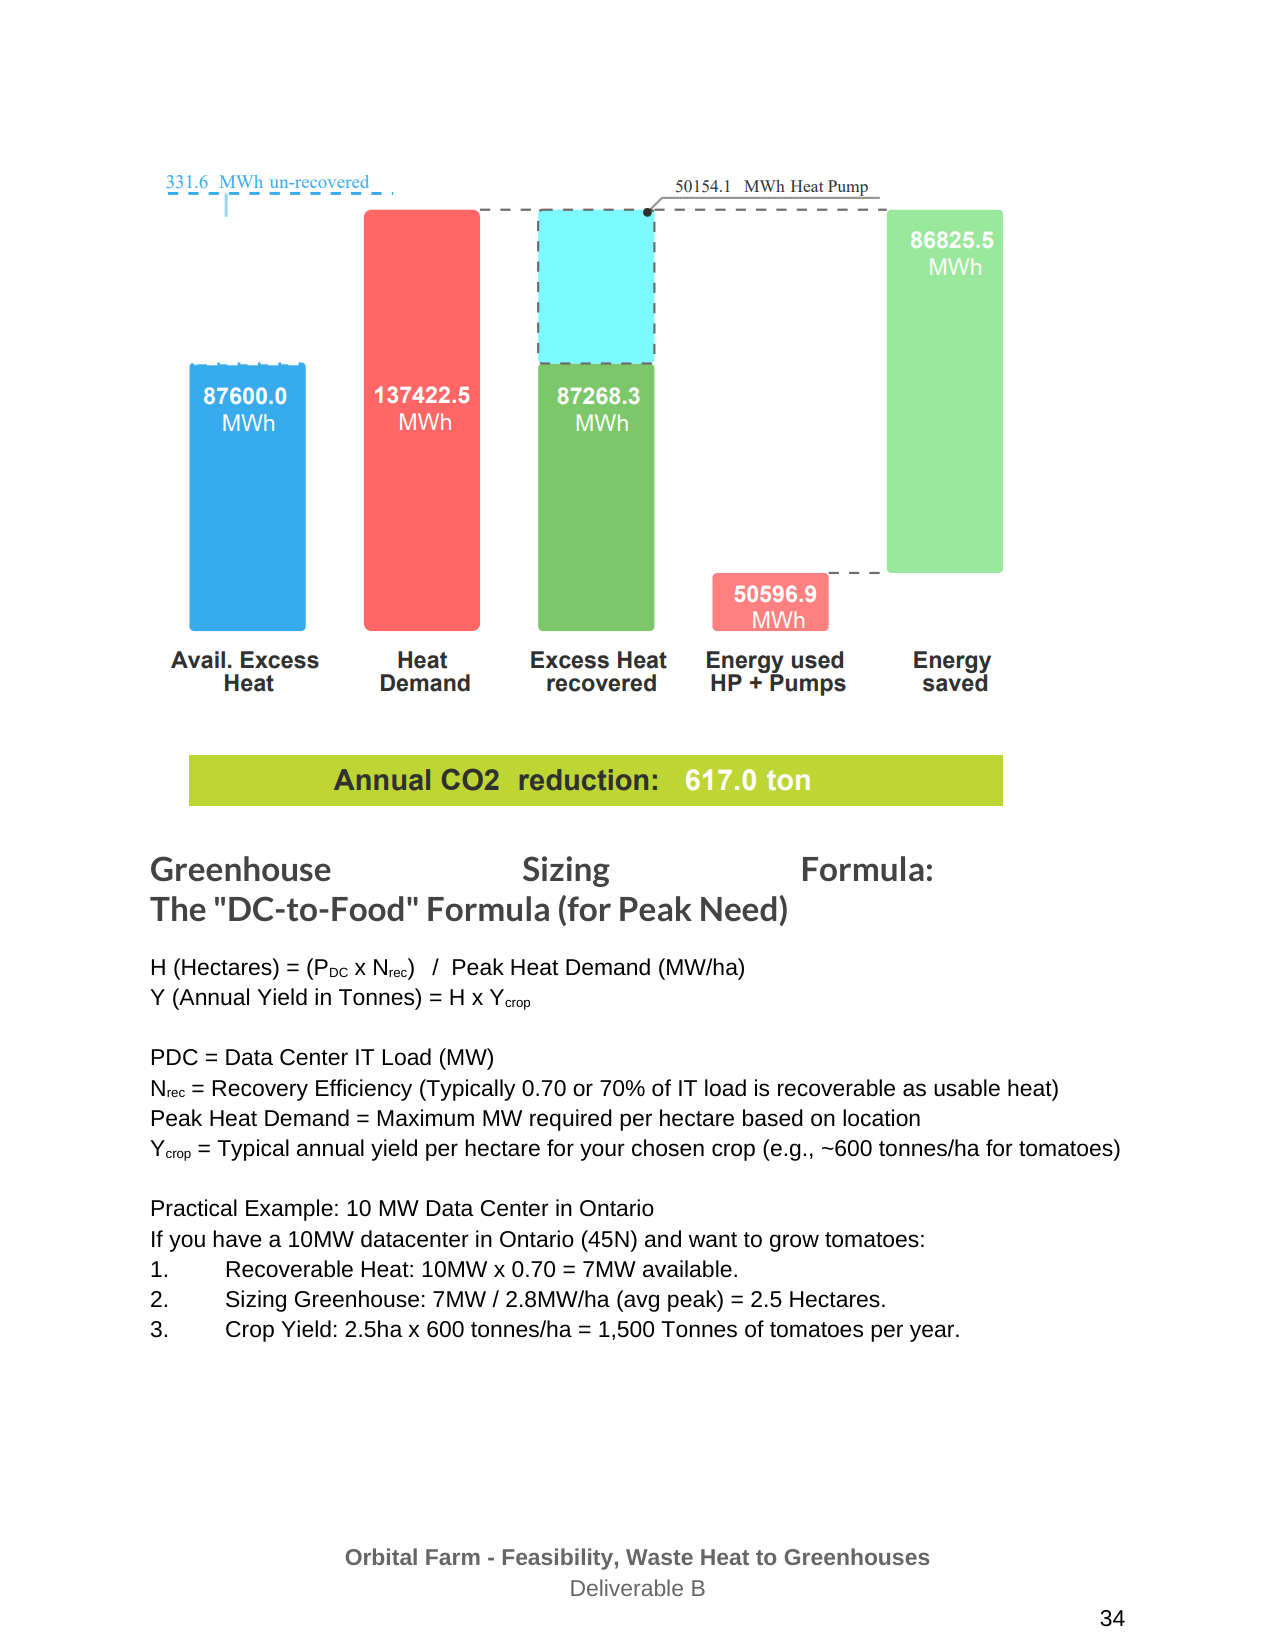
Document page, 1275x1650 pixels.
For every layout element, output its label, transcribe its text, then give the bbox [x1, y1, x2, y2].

text Y (Annual Yield in Tonnes) = H x Ycrop [150, 984, 1125, 1010]
text If you have a 10MW datacenter in Ontario (45N) and want to grow tomatoes: [150, 1226, 1125, 1252]
text PDC = Data Center IT Load (MW) [150, 1044, 1125, 1071]
text Peak Heat Demand = Maximum MW required per hectare based on location [150, 1105, 1125, 1131]
subtitle Greenhouse Sizing Formula: The "DC-to-Food" Formula (for Peak Need) [150, 849, 1125, 929]
text Practical Example: 10 MW Data Center in Ontario [150, 1195, 1125, 1222]
text Nrec = Recovery Efficiency (Typically 0.70 or 70% of IT load is recoverable as usable heat) [150, 1074, 1125, 1101]
picture [150, 150, 1033, 824]
text H (Hectares) = (PDC x Nrec) / Peak Heat Demand (MW/ha) [150, 954, 1125, 980]
text Ycrop = Typical annual yield per hectare for your chosen crop (e.g., ~600 tonnes/ha for tomatoes) [150, 1135, 1125, 1161]
text 1. Recoverable Heat: 10MW x 0.70 = 7MW available. 2. Sizing Greenhouse: 7MW / 2.8MW/ha (avg peak) = 2.5 Hectares. 3. Crop Yield: 2.5ha x 600 tonnes/ha = 1,500 Tonnes of tomatoes per year. [150, 1256, 1125, 1342]
